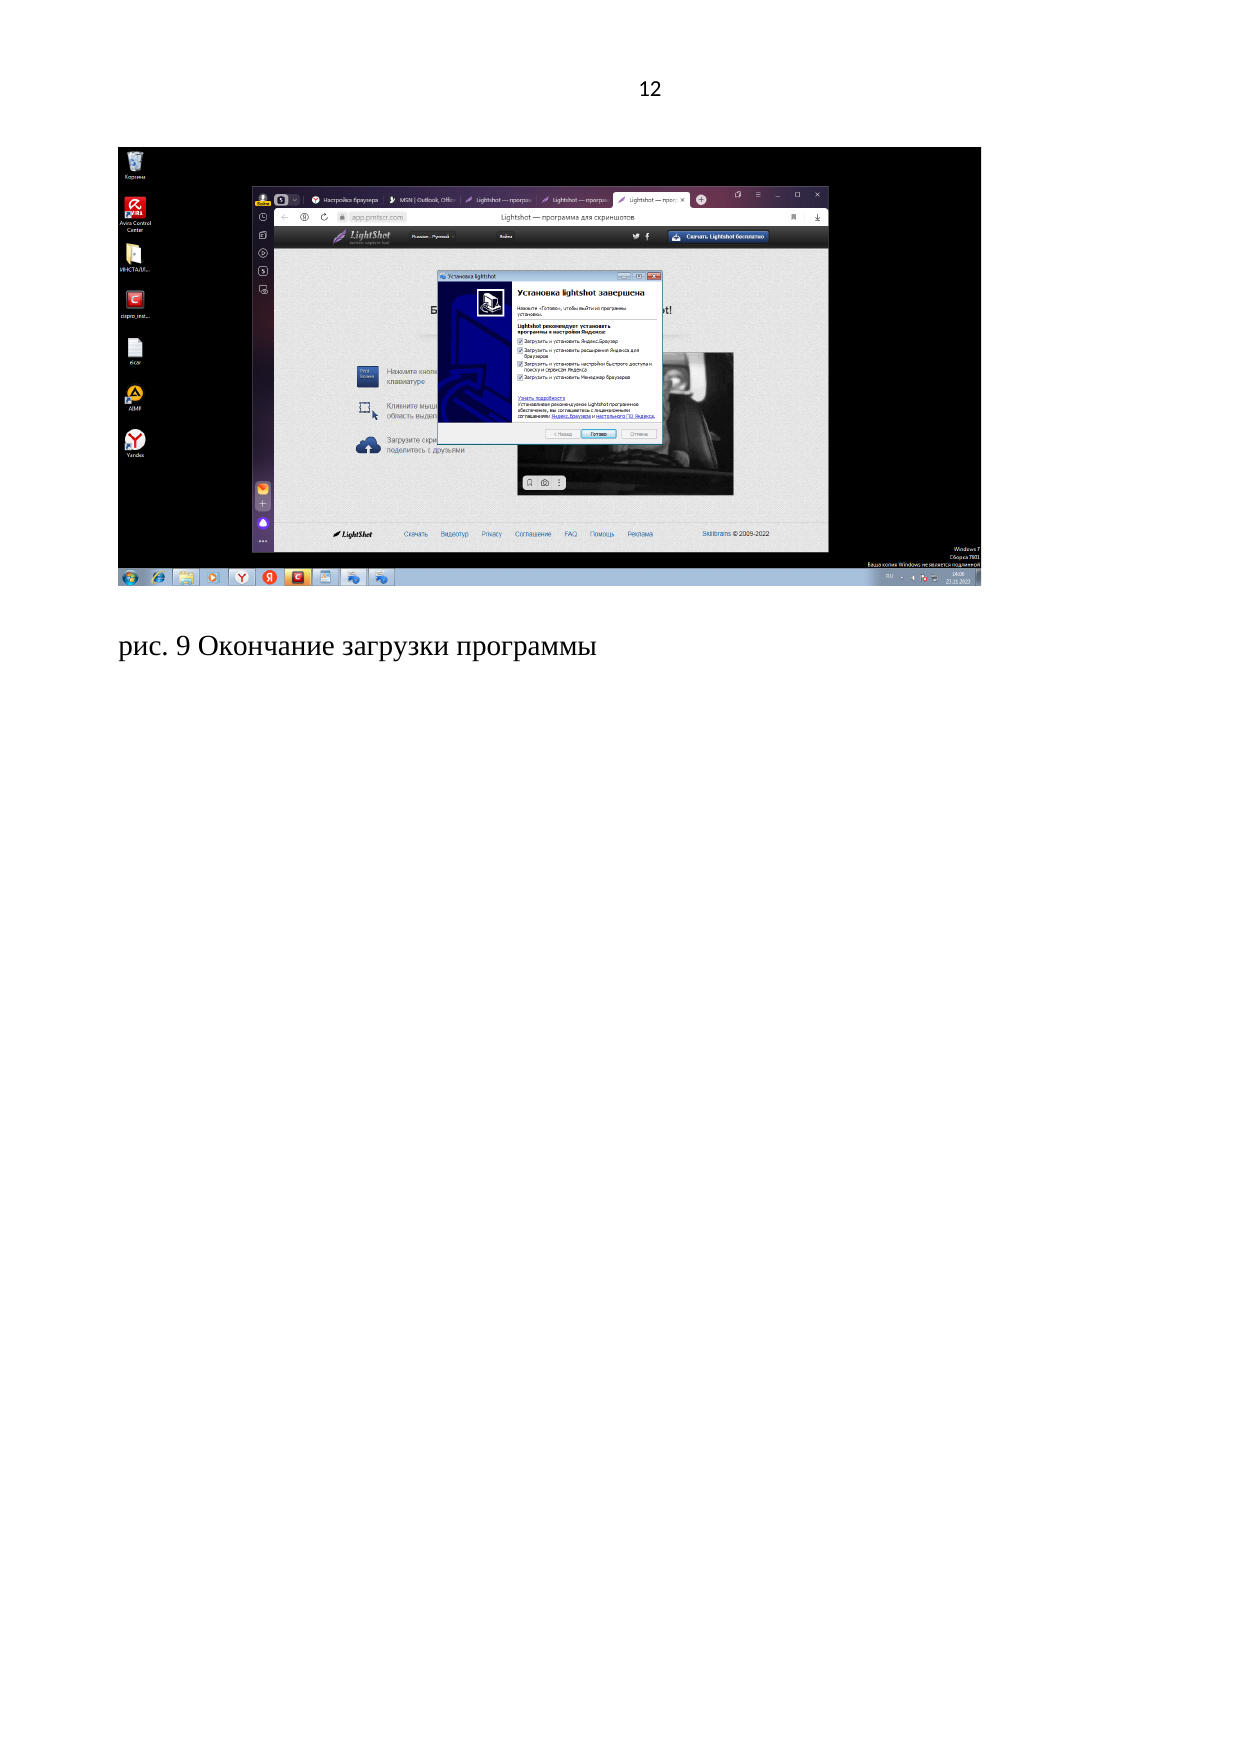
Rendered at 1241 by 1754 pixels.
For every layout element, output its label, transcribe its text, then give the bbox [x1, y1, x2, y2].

text рис. 9 Окончание загрузки программы [118, 628, 1181, 661]
picture [118, 147, 982, 586]
